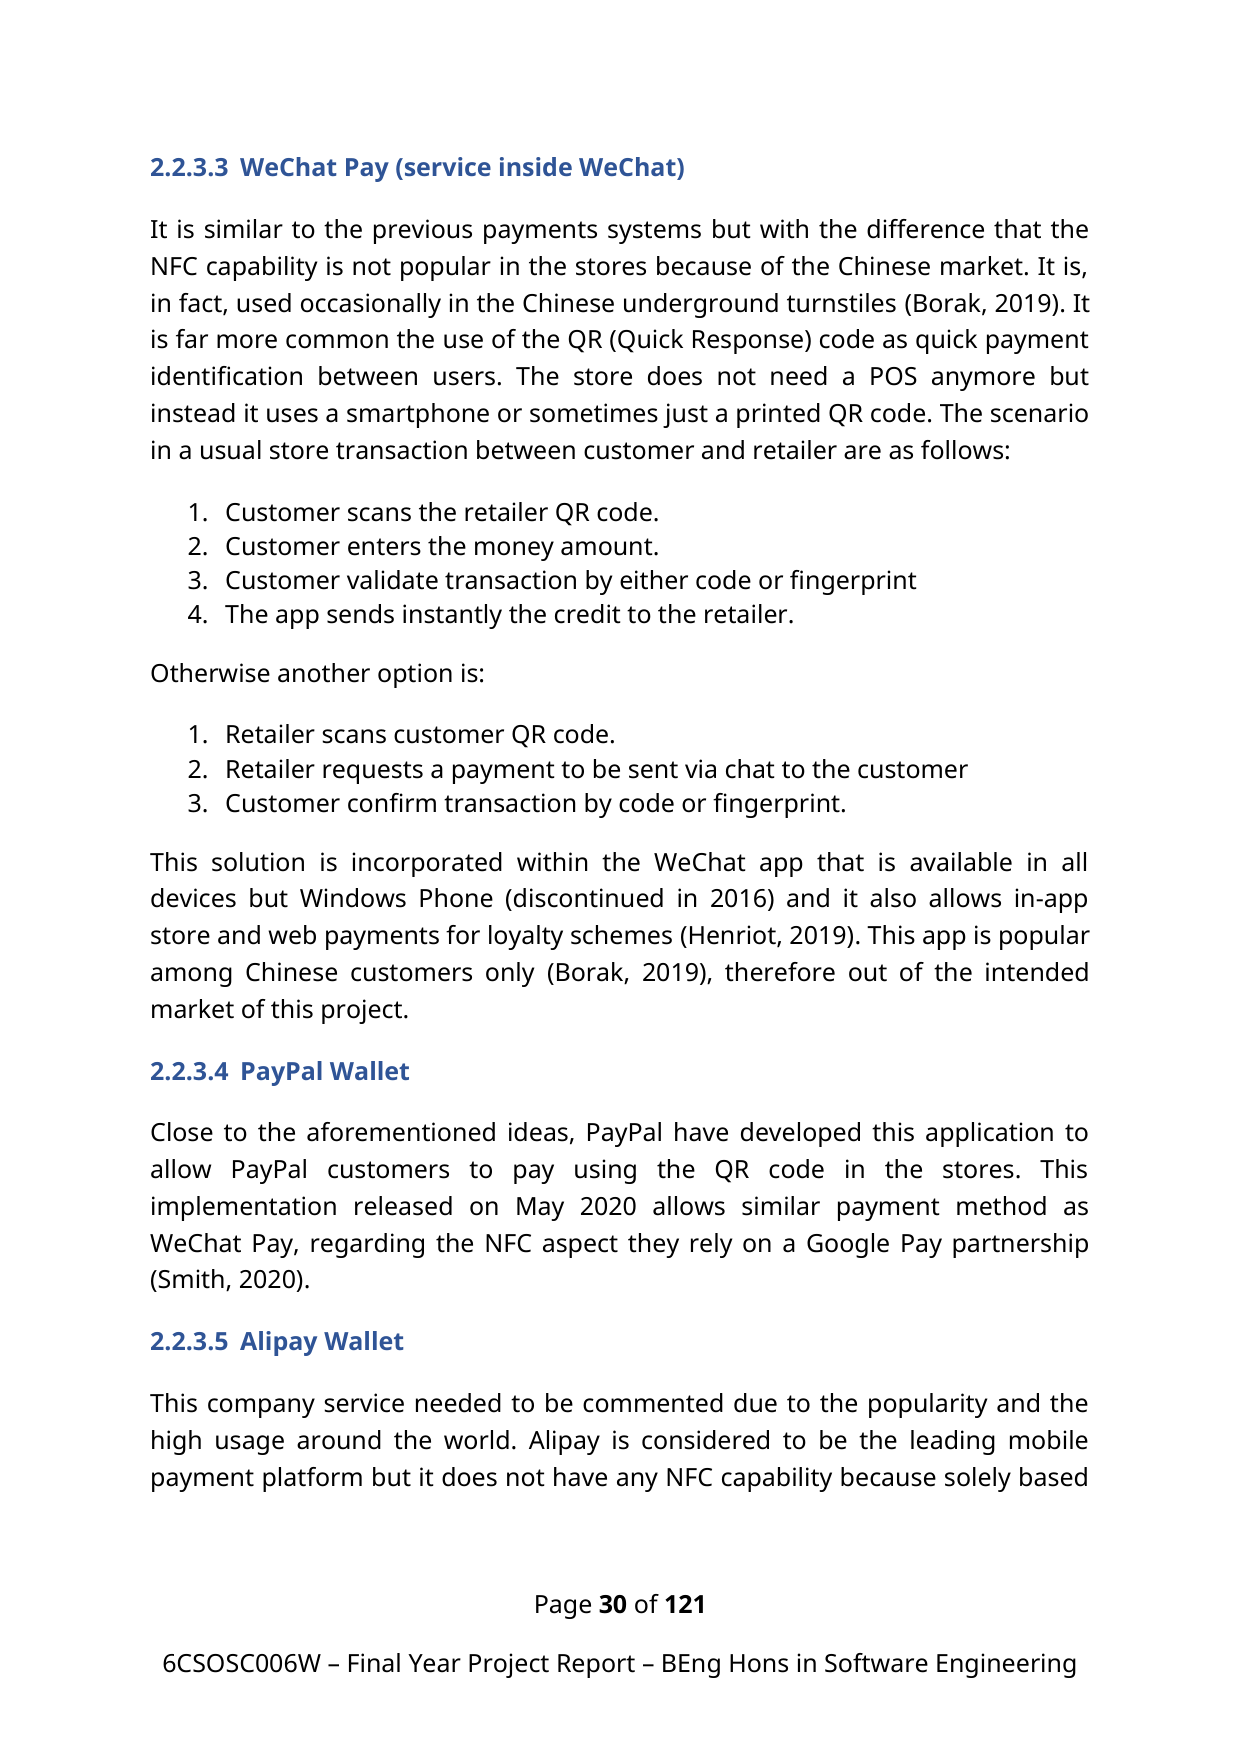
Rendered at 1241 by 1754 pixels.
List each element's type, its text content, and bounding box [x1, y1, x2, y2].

list Customer enters the money amount. [187, 528, 1090, 562]
subtitle Alipay Wallet [150, 1324, 1090, 1358]
subtitle PayPal Wallet [150, 1053, 1090, 1087]
list Customer confirm transaction by code or fingerprint. [187, 785, 1090, 819]
list The app sends instantly the credit to the retailer. [187, 596, 1090, 630]
subtitle WeChat Pay (service inside WeChat) [150, 150, 1090, 184]
list Customer scans the retailer QR code. [187, 494, 1090, 528]
text Otherwise another option is: [150, 655, 1090, 689]
list Retailer requests a payment to be sent via chat to the customer [187, 751, 1090, 785]
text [150, 1386, 1090, 1493]
text Close to the aforementioned ideas, PayPal have developed this application to allow PayPal customers to pay using the QR code in the stores. This implementation released on May 2020 allows similar payment method as WeChat Pay, regarding the NFC aspect they rely on a Google Pay partnership . [150, 1115, 1090, 1296]
text It is similar to the previous payments systems but with the difference that the NFC capability is not popular in the stores because of the Chinese market. It is, in fact, used occasionally in the Chinese underground turnstiles . It is far more common the use of the QR (Quick Response) code as quick payment identification between users. The store does not need a POS anymore but instead it uses a smartphone or sometimes just a printed QR code. The scenario in a usual store transaction between customer and retailer are as follows: [150, 212, 1090, 466]
list Retailer scans customer QR code. [187, 717, 1090, 751]
list Customer validate transaction by either code or fingerprint [187, 562, 1090, 596]
text This solution is incorporated within the WeChat app that is available in all devices but Windows Phone (discontinued in 2016) and it also allows in-app store and web payments for loyalty schemes . This app is popular among Chinese customers only , therefore out of the intended market of this project. [150, 844, 1090, 1026]
